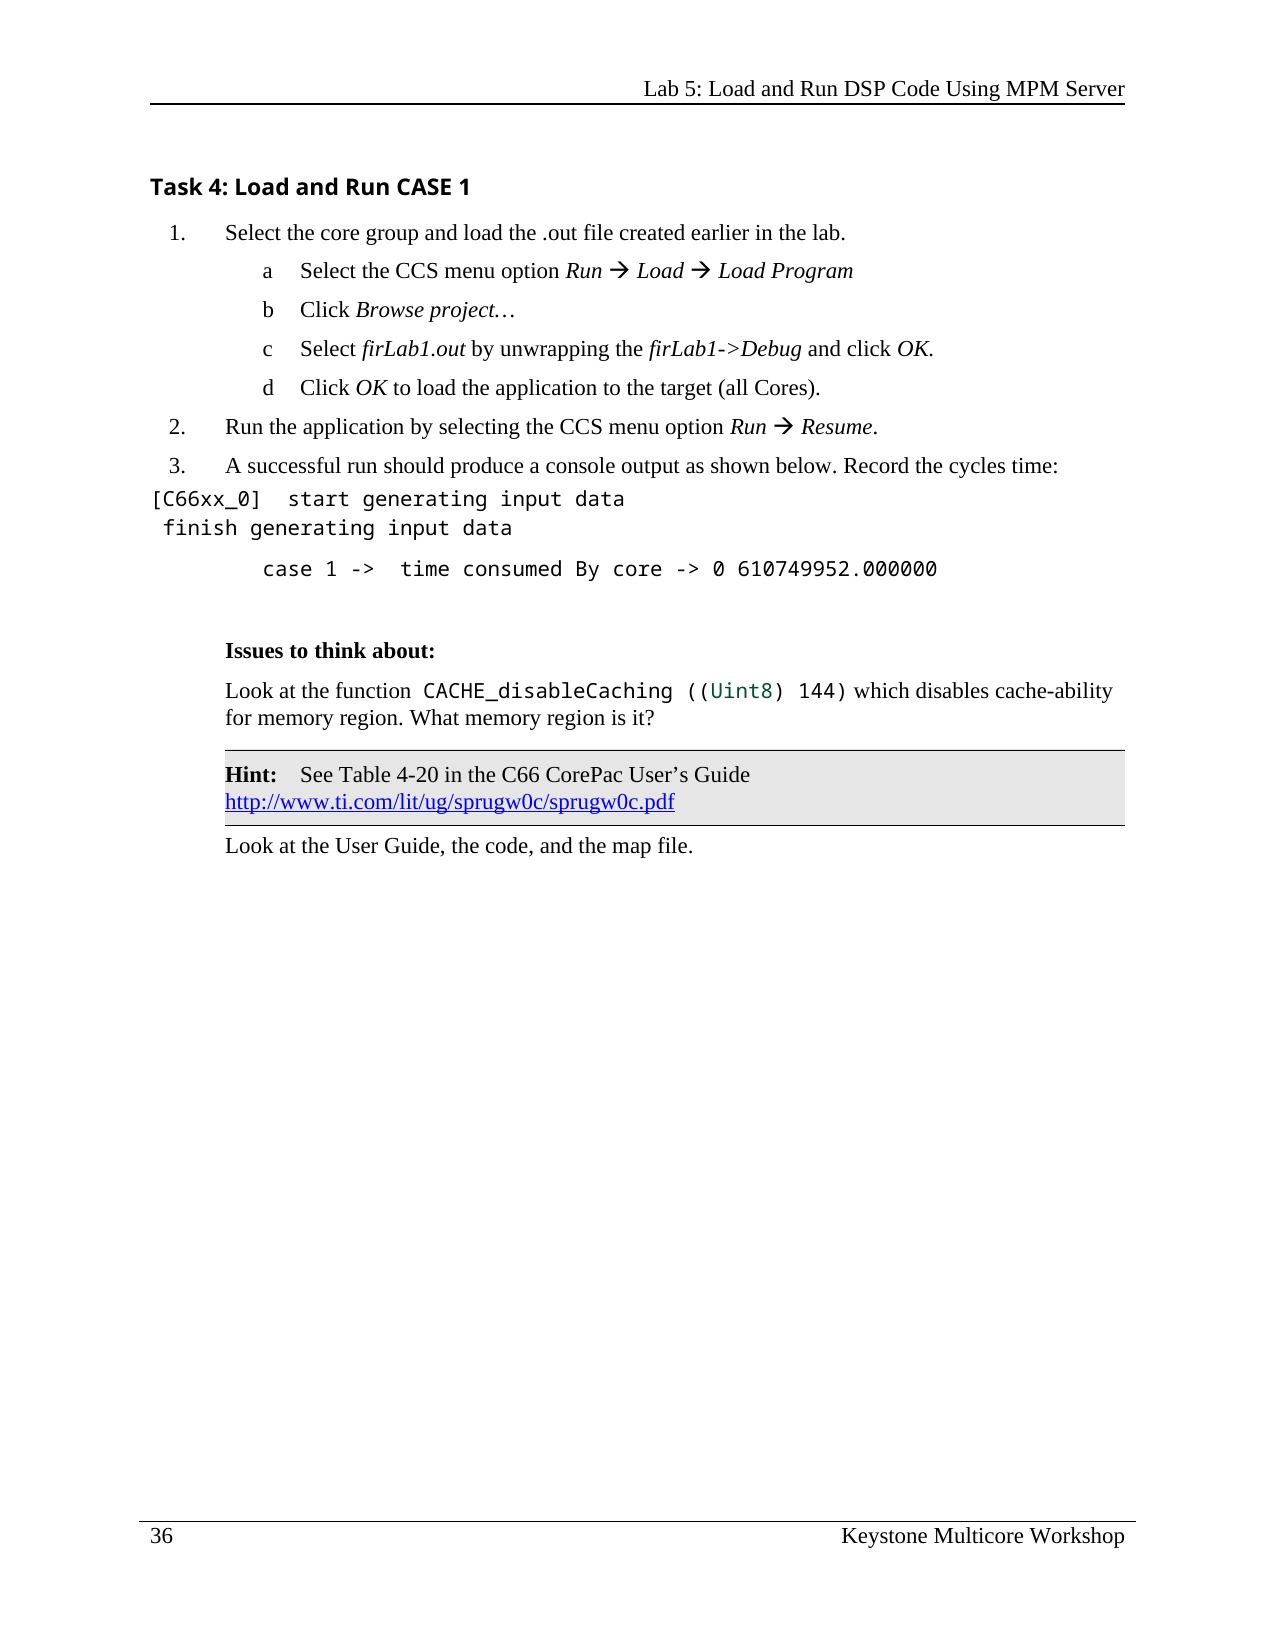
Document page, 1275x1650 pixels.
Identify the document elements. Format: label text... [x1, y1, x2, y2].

list Click Browse project… [262, 296, 1125, 323]
list A successful run should produce a console output as shown below. Record the cycles time: [169, 452, 1125, 478]
list Click OK to load the application to the target (all Cores). [262, 374, 1125, 400]
list Select the CCS menu option Run Load Load Program [262, 257, 1125, 284]
subtitle Task 4: Load and Run CASE 1 [150, 171, 1125, 202]
text See Table 4-20 in the C66 CorePac User’s Guide http://www.ti.com/lit/ug/sprugw0c/sprugw0c.pdf [225, 751, 1125, 825]
list Select the core group and load the .out file created earlier in the lab. [169, 219, 1125, 245]
text [C66xx_0] start generating input data [150, 484, 1125, 513]
text Issues to think about: [225, 637, 1125, 663]
list Run the application by selecting the CCS menu option Run Resume. [169, 413, 1125, 439]
list Select firLab1.out by unwrapping the firLab1->Debug and click OK. [262, 335, 1125, 362]
text case 1 -> time consumed By core -> 0 610749952.000000 [262, 554, 1125, 582]
text finish generating input data [150, 513, 1125, 541]
text Look at the function CACHE_disableCaching ((Uint8) 144) which disables cache-ability for memory region. What memory region is it? [225, 676, 1125, 731]
text Look at the User Guide, the code, and the map file. [225, 832, 1125, 859]
